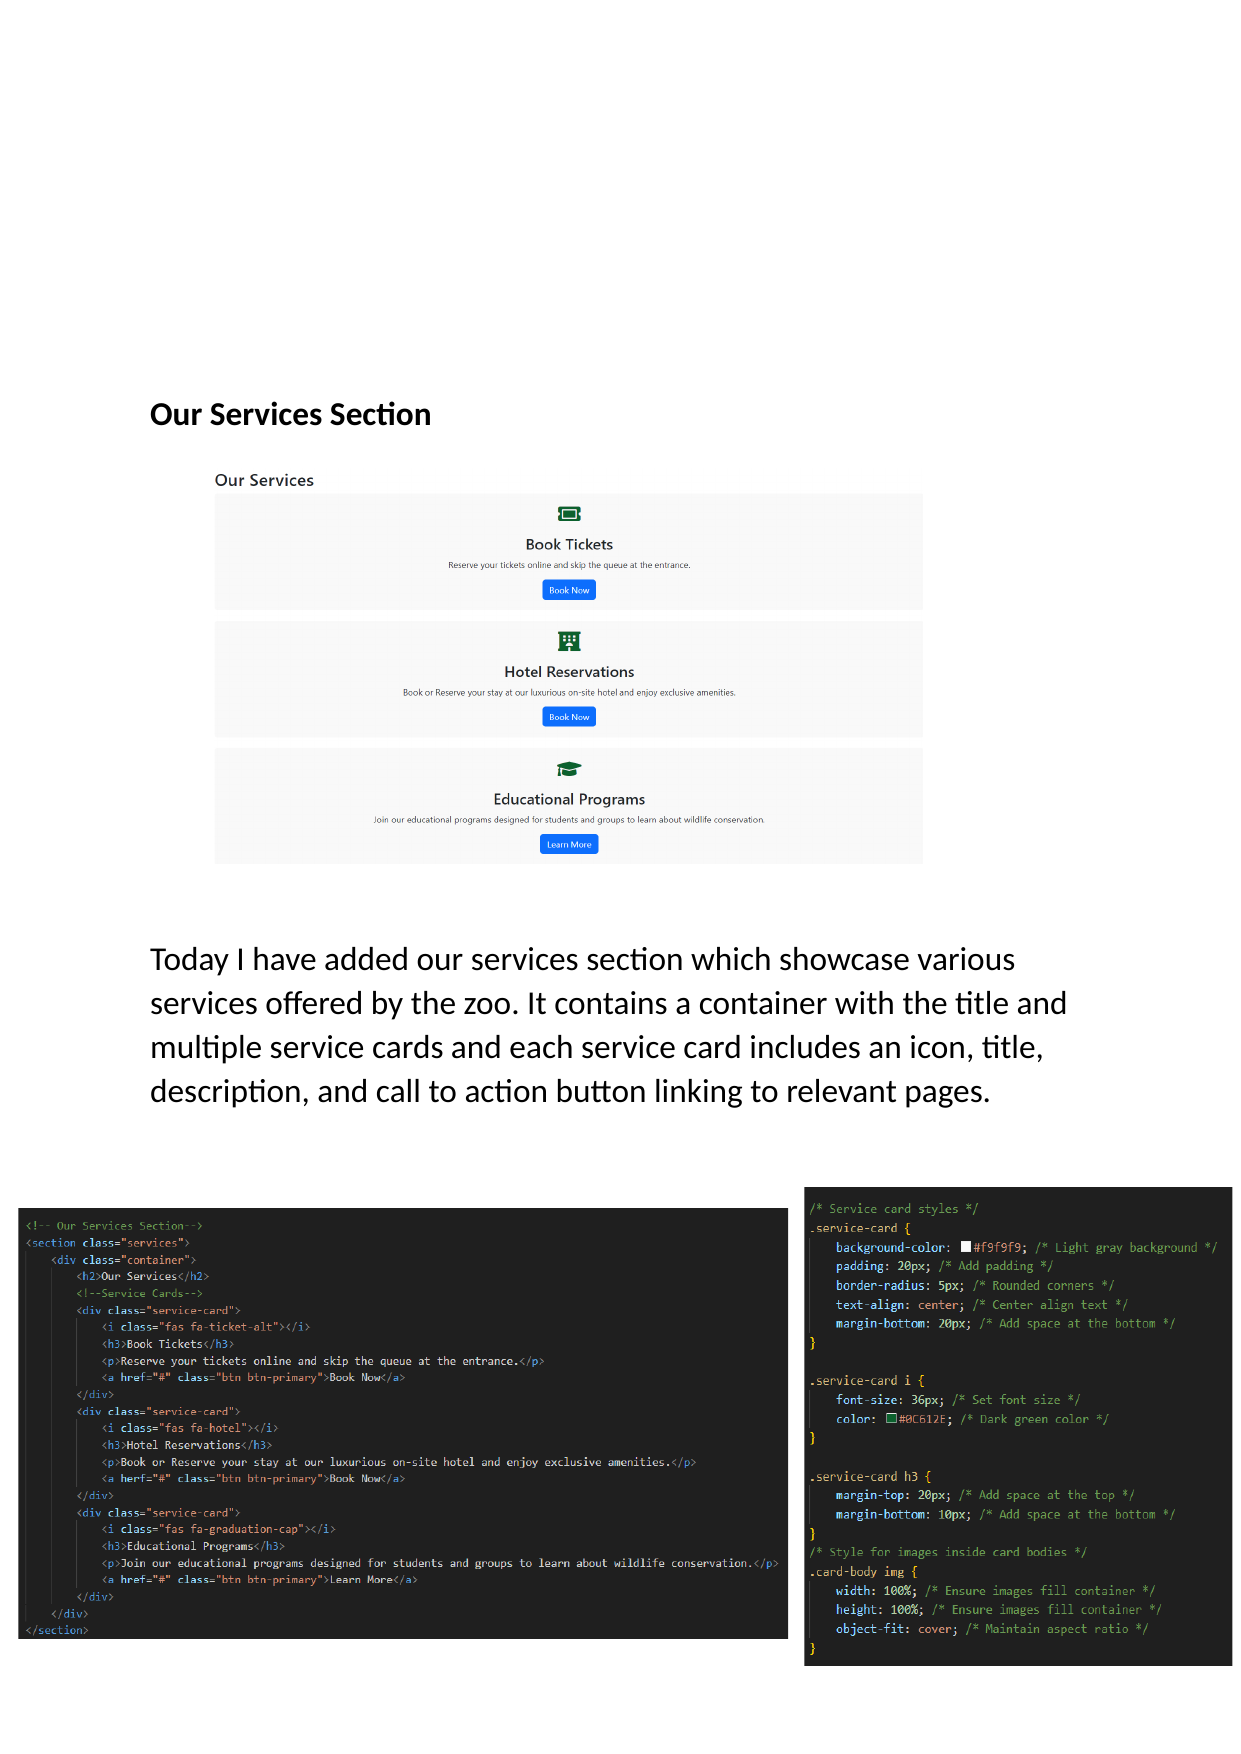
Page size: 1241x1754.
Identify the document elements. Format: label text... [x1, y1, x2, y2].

text Today I have added our services section which showcase various services offered by the zoo. It contains a container with the title and multiple service cards and each service card includes an icon, title, description, and call to action button linking to relevant pages. [150, 938, 1090, 1111]
text Our Services Section [150, 392, 1090, 433]
picture [18, 1208, 789, 1639]
picture [214, 468, 923, 864]
picture [804, 1187, 1233, 1666]
